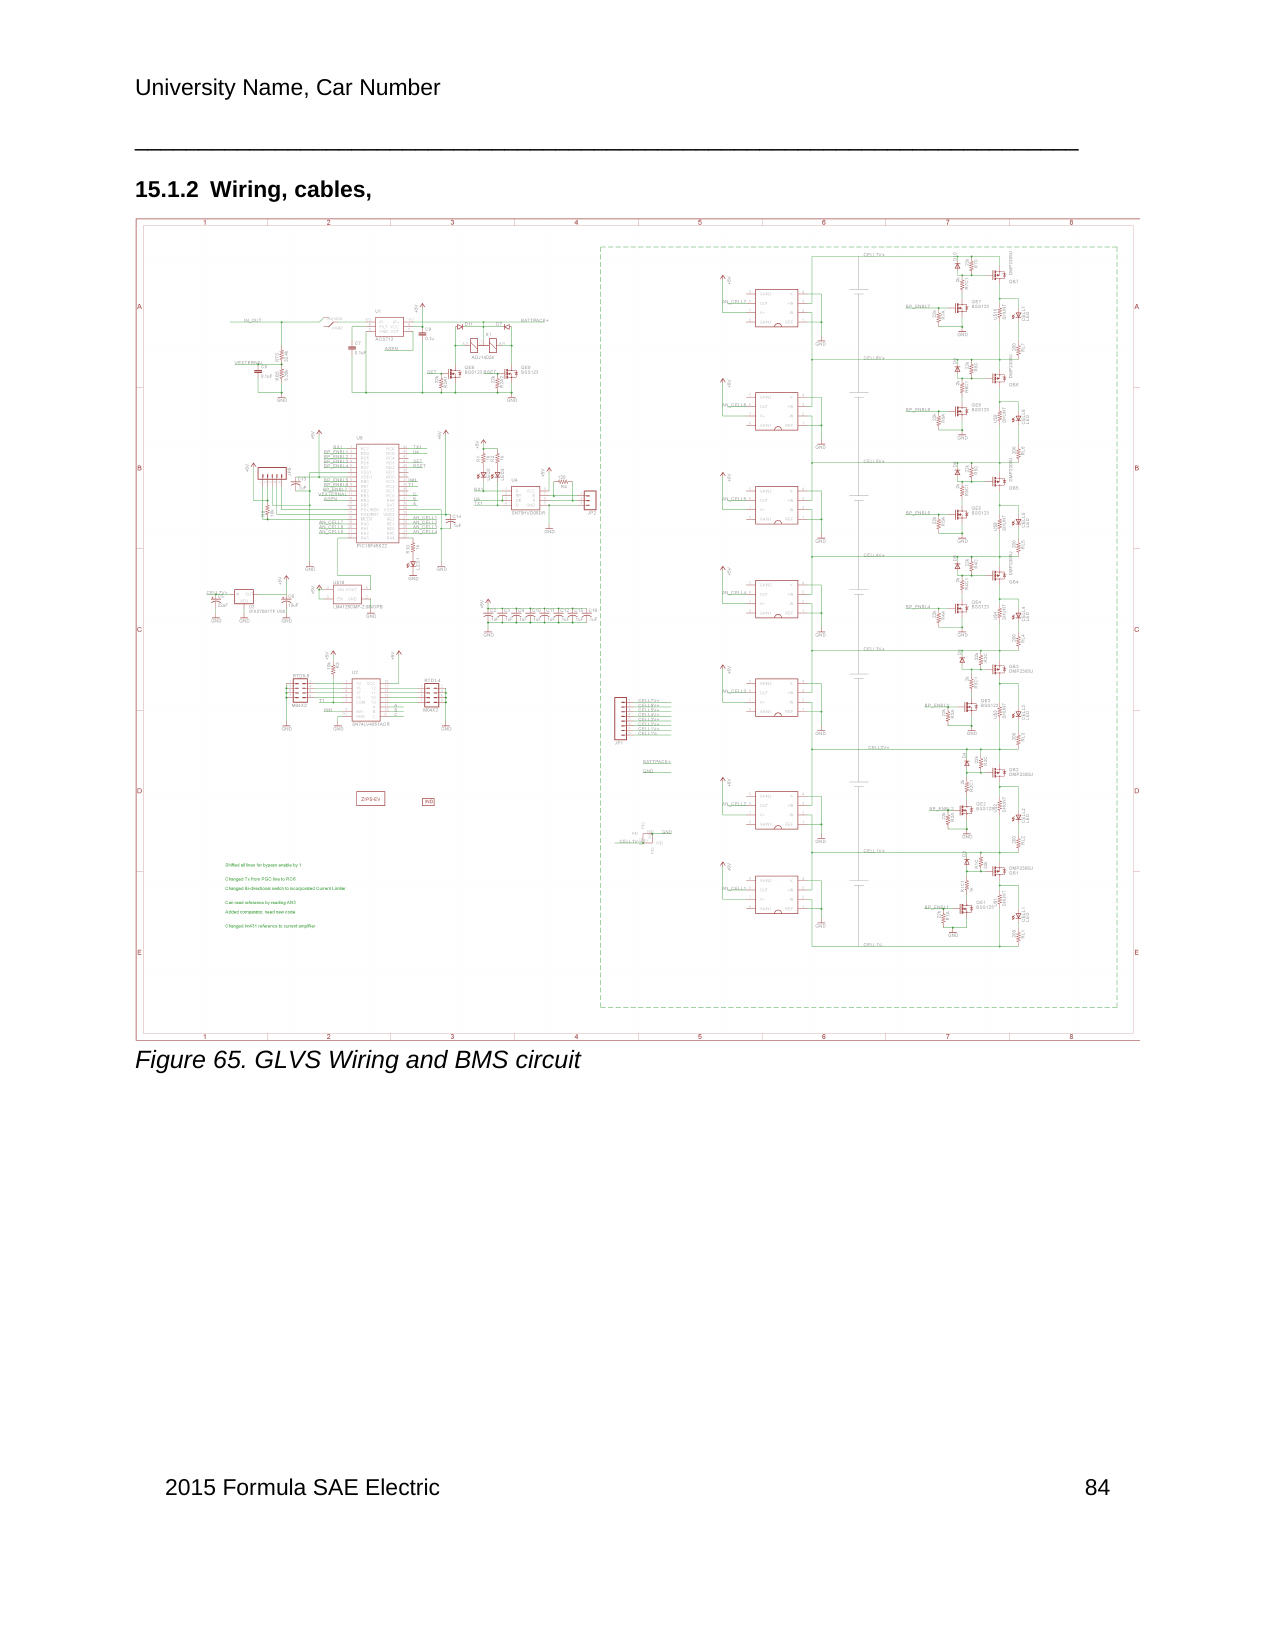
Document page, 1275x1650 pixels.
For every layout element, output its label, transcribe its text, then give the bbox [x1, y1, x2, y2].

picture [135, 218, 1140, 1041]
subtitle Wiring, cables, [135, 176, 1140, 202]
text Figure 65. GLVS Wiring and BMS circuit [135, 1041, 1140, 1074]
